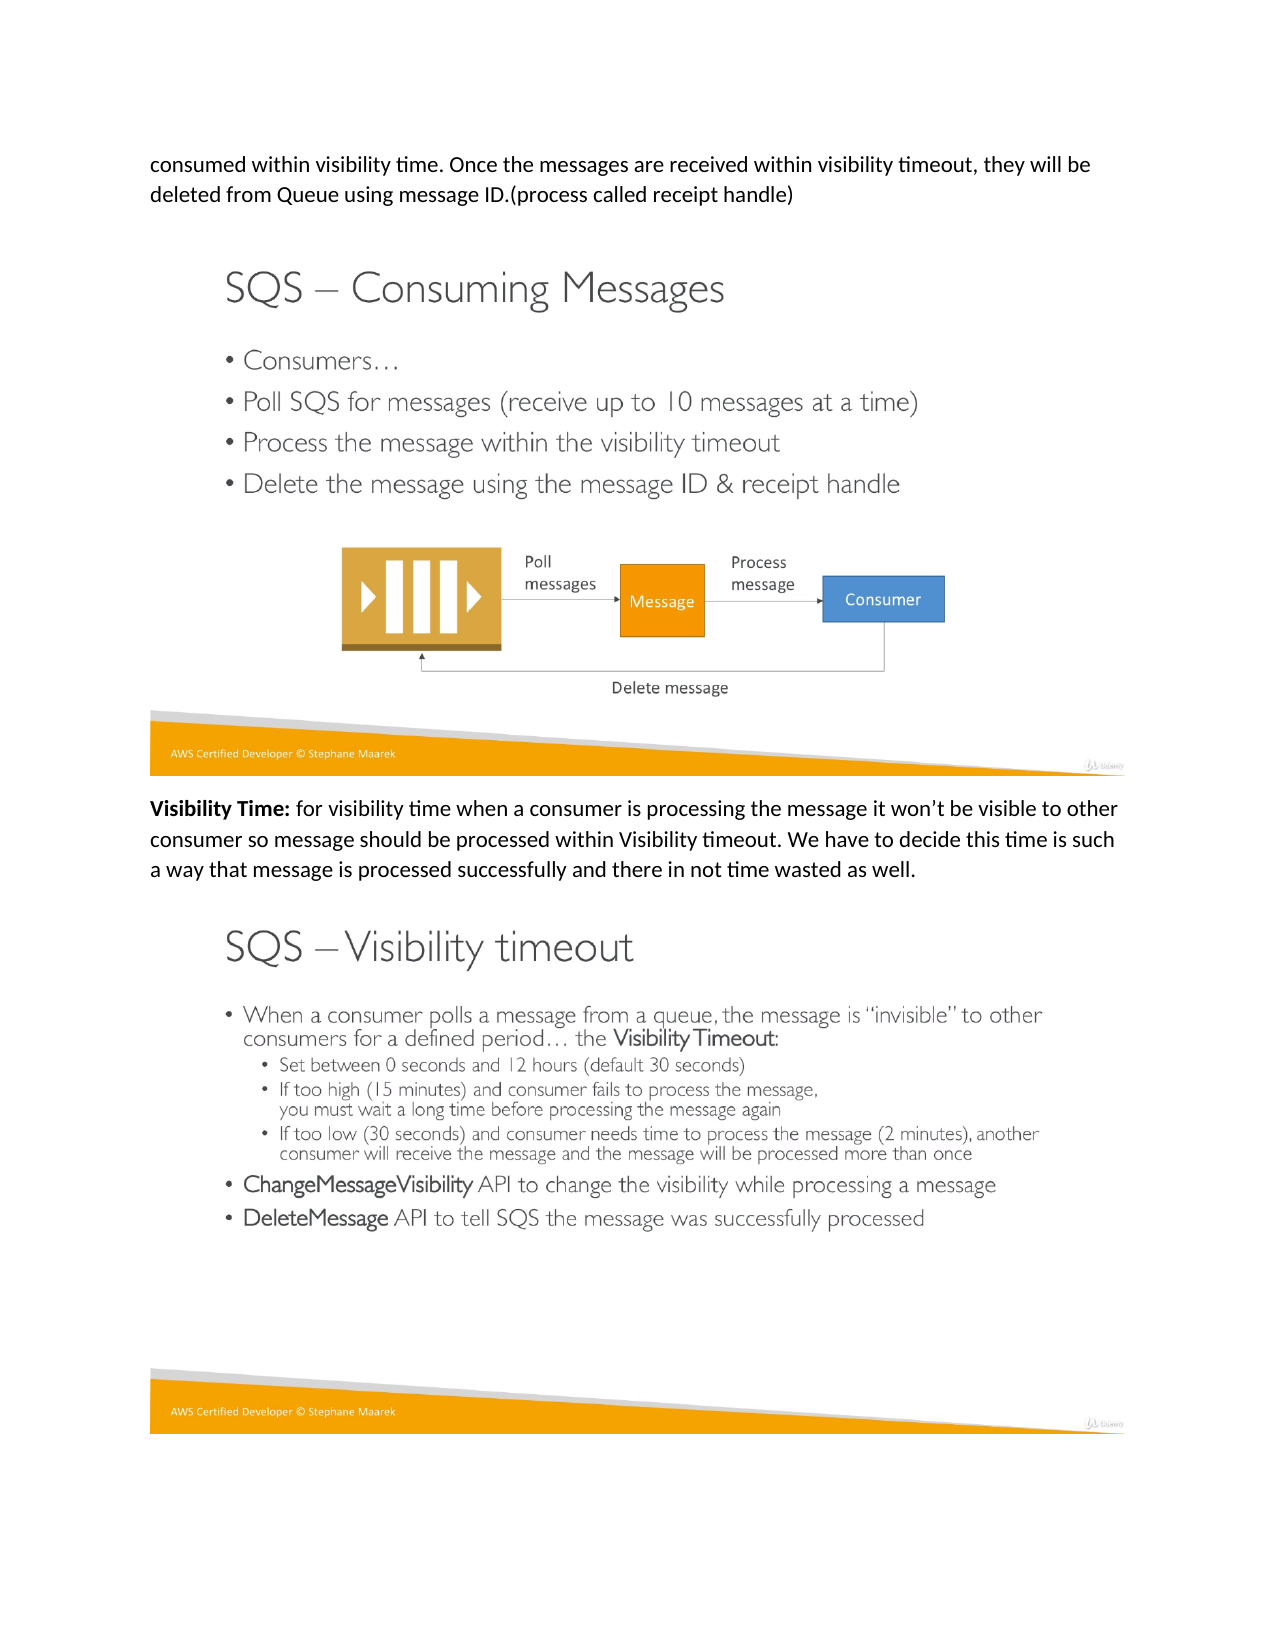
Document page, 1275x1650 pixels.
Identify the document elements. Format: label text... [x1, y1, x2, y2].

text Visibility Time: for visibility time when a consumer is processing the message it won’t be visible to other consumer so message should be processed within Visibility timeout. We have to decide this time is such a way that message is processed successfully and there in not time wasted as well. [150, 794, 1125, 885]
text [150, 150, 1125, 208]
picture [150, 227, 1125, 776]
picture [150, 885, 1125, 1434]
